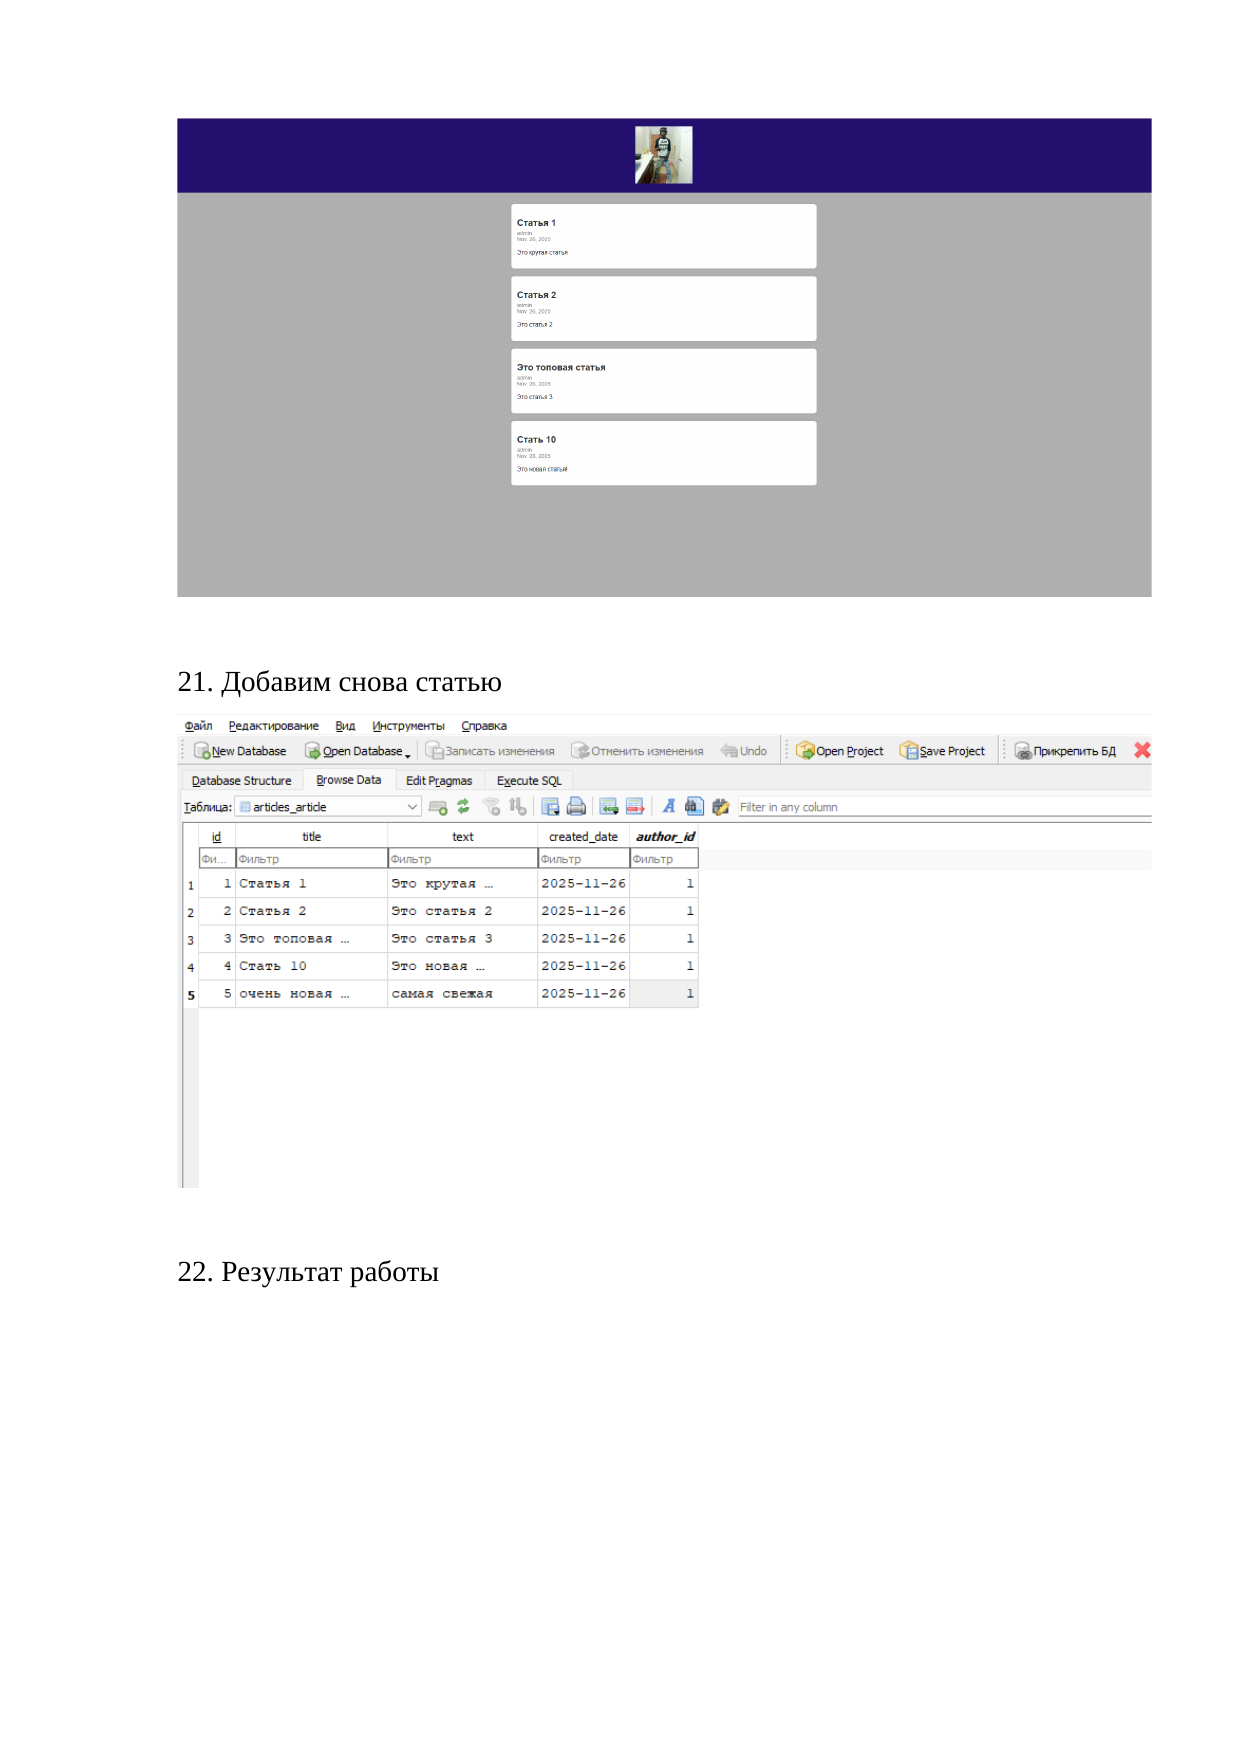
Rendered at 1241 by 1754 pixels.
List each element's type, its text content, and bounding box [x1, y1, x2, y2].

picture [177, 118, 1152, 597]
text 21. Добавим снова статью [177, 664, 1152, 698]
text 22. Результат работы [177, 1254, 1152, 1288]
picture [177, 714, 1152, 1188]
